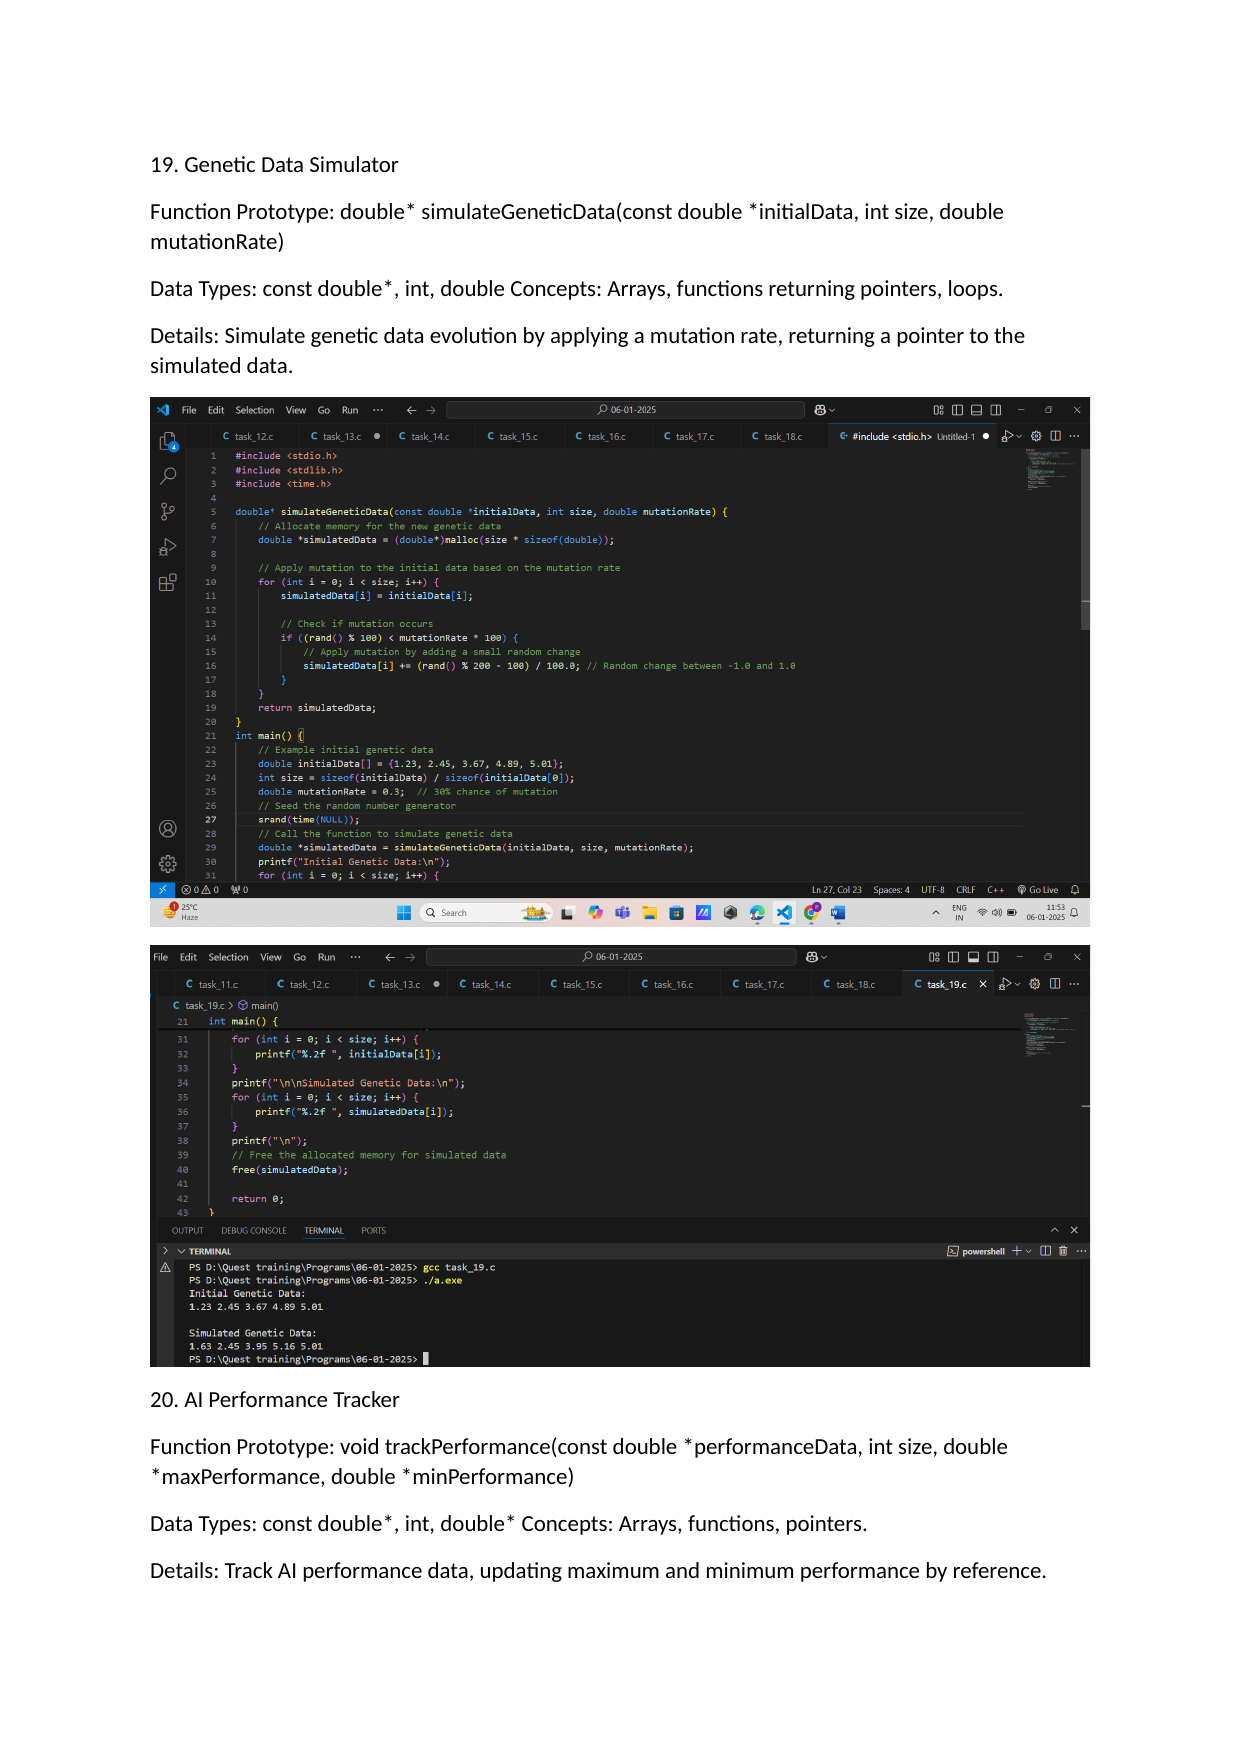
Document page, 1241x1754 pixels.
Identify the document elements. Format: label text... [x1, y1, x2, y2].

text 20. AI Performance Tracker [150, 1385, 1090, 1413]
text 19. Genetic Data Simulator [150, 150, 1090, 178]
picture [150, 945, 1091, 1367]
text Function Prototype: void trackPerformance(const double *performanceData, int size, double *maxPerformance, double *minPerformance) [150, 1432, 1090, 1490]
text Data Types: const double*, int, double* Concepts: Arrays, functions, pointers. [150, 1509, 1090, 1537]
text Details: Track AI performance data, updating maximum and minimum performance by reference. [150, 1556, 1090, 1584]
picture [150, 397, 1091, 927]
text Function Prototype: double* simulateGeneticData(const double *initialData, int size, double mutationRate) [150, 197, 1090, 255]
text Data Types: const double*, int, double Concepts: Arrays, functions returning pointers, loops. [150, 274, 1090, 302]
text Details: Simulate genetic data evolution by applying a mutation rate, returning a pointer to the simulated data. [150, 321, 1090, 379]
